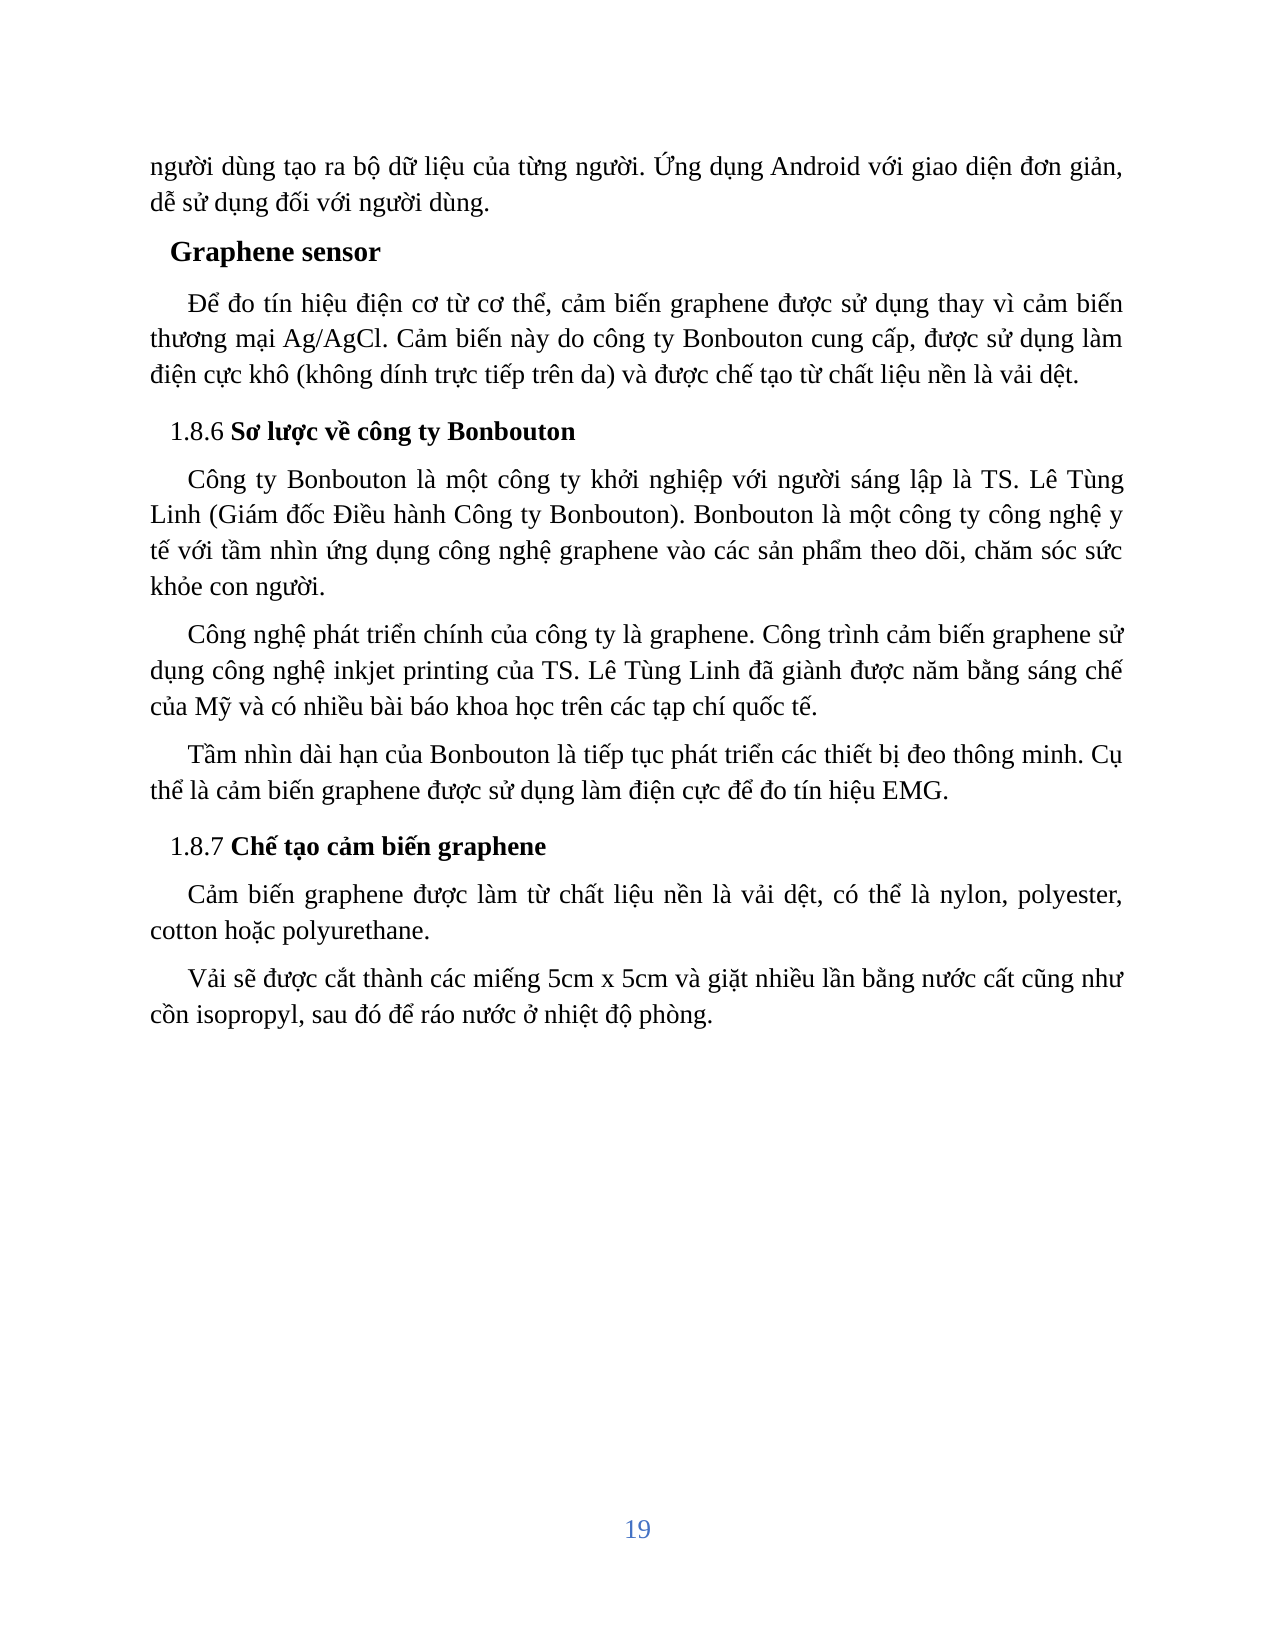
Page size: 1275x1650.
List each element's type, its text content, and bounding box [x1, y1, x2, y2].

text Để đo tín hiệu điện cơ từ cơ thể, cảm biến graphene được sử dụng thay vì cảm biến thương mại Ag/AgCl. Cảm biến này do công ty Bonbouton cung cấp, được sử dụng làm điện cực khô (không dính trực tiếp trên da) và được chế tạo từ chất liệu nền là vải dệt. [150, 287, 1125, 389]
subtitle Chế tạo cảm biến graphene [169, 830, 1125, 861]
subtitle Sơ lược về công ty Bonbouton [169, 415, 1125, 446]
text Công nghệ phát triển chính của công ty là graphene. Công trình cảm biến graphene sử dụng công nghệ inkjet printing của TS. Lê Tùng Linh đã giành được năm bằng sáng chế của Mỹ và có nhiều bài báo khoa học trên các tạp chí quốc tế. [150, 618, 1125, 654]
text Công nghệ phát triển chính của công ty là graphene. Công trình cảm biến graphene sử dụng công nghệ inkjet printing của TS. Lê Tùng Linh đã giành được năm bằng sáng chế của Mỹ và có nhiều bài báo khoa học trên các tạp chí quốc tế. [150, 685, 1125, 721]
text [150, 150, 1125, 217]
text Công ty Bonbouton là một công ty khởi nghiệp với người sáng lập là TS. Lê Tùng Linh (Giám đốc Điều hành Công ty Bonbouton). Bonbouton là một công ty công nghệ y tế với tầm nhìn ứng dụng công nghệ graphene vào các sản phẩm theo dõi, chăm sóc sức khỏe con người. [150, 463, 1125, 601]
text Graphene sensor [169, 234, 1125, 267]
text Cảm biến graphene được làm từ chất liệu nền là vải dệt, có thể là nylon, polyester, cotton hoặc polyurethane. [150, 878, 1125, 945]
text Vải sẽ được cắt thành các miếng 5cm x 5cm và giặt nhiều lần bằng nước cất cũng như cồn isopropyl, sau đó để ráo nước ở nhiệt độ phòng. [150, 962, 1125, 1029]
text Tầm nhìn dài hạn của Bonbouton là tiếp tục phát triển các thiết bị đeo thông minh. Cụ thể là cảm biến graphene được sử dụng làm điện cực để đo tín hiệu EMG. [150, 738, 1125, 805]
